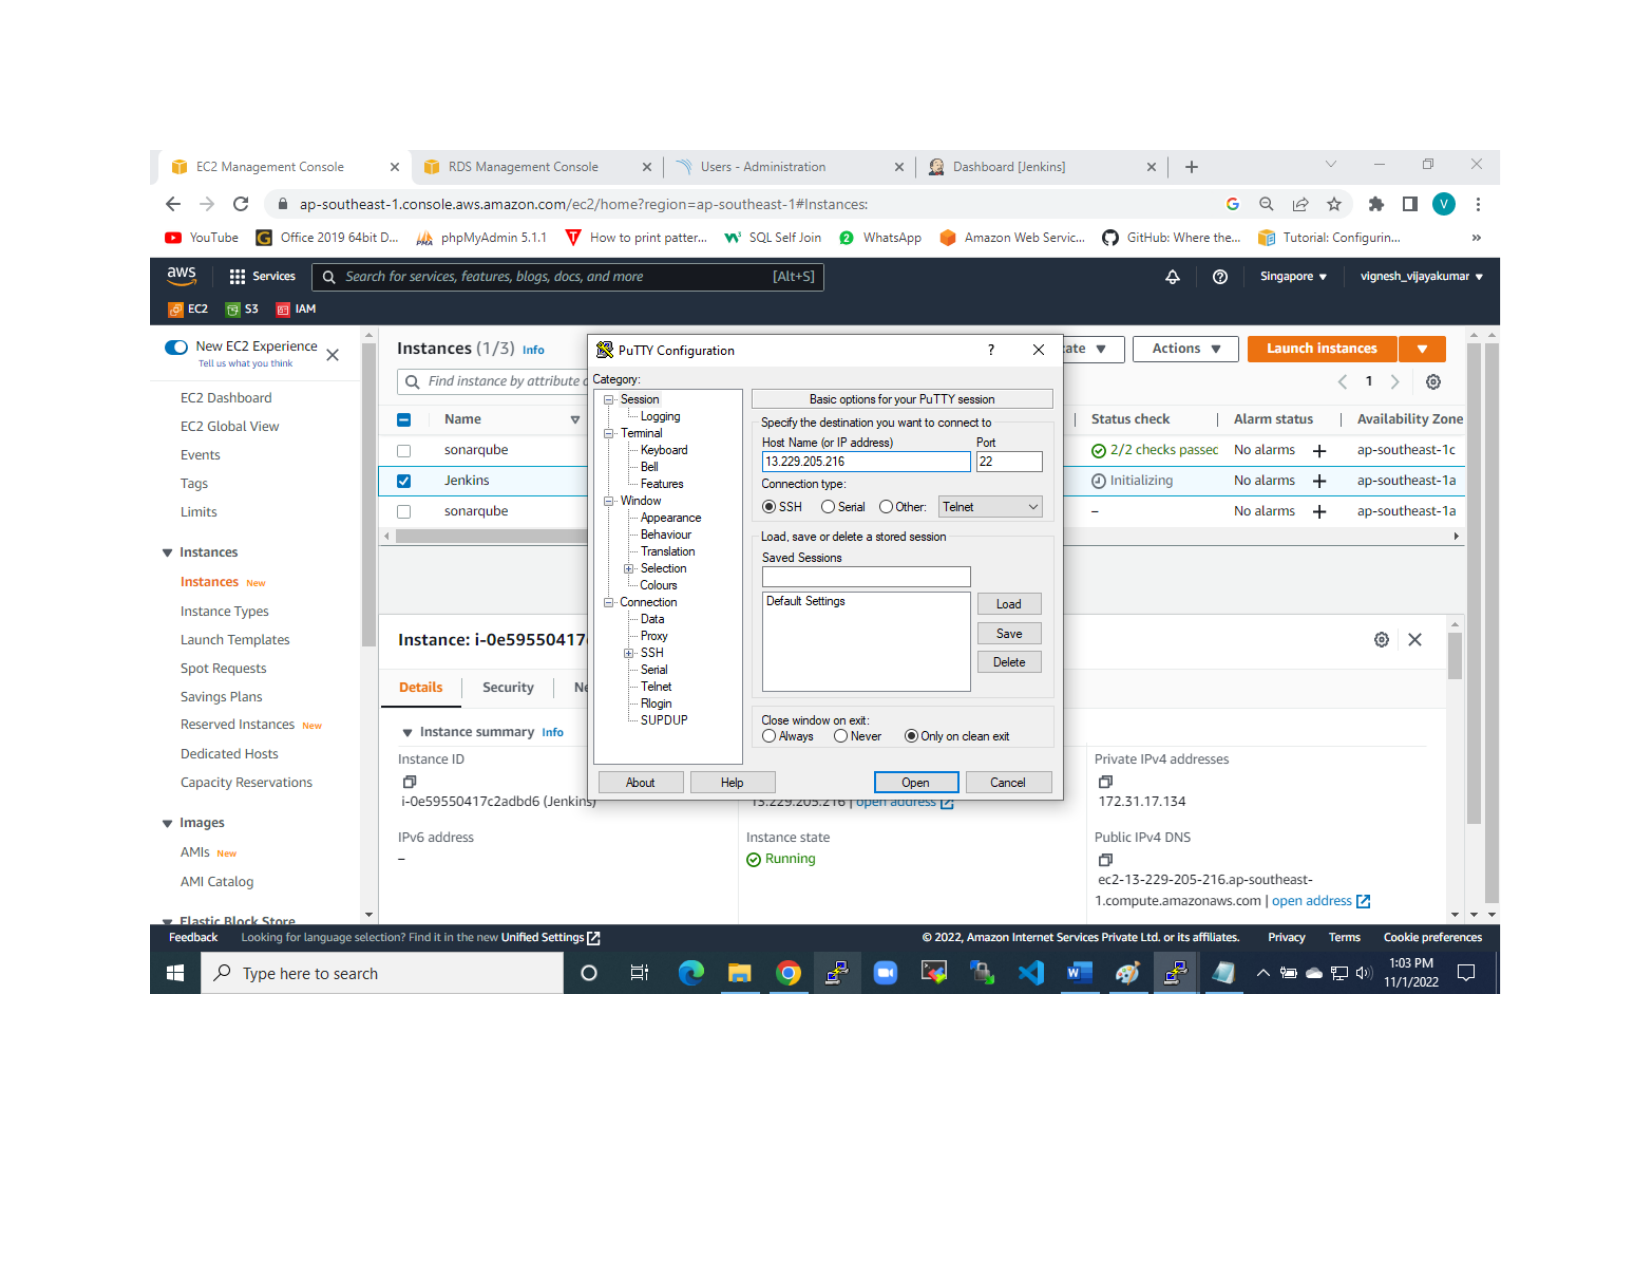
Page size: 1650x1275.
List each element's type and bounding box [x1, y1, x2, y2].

picture [150, 150, 1500, 994]
